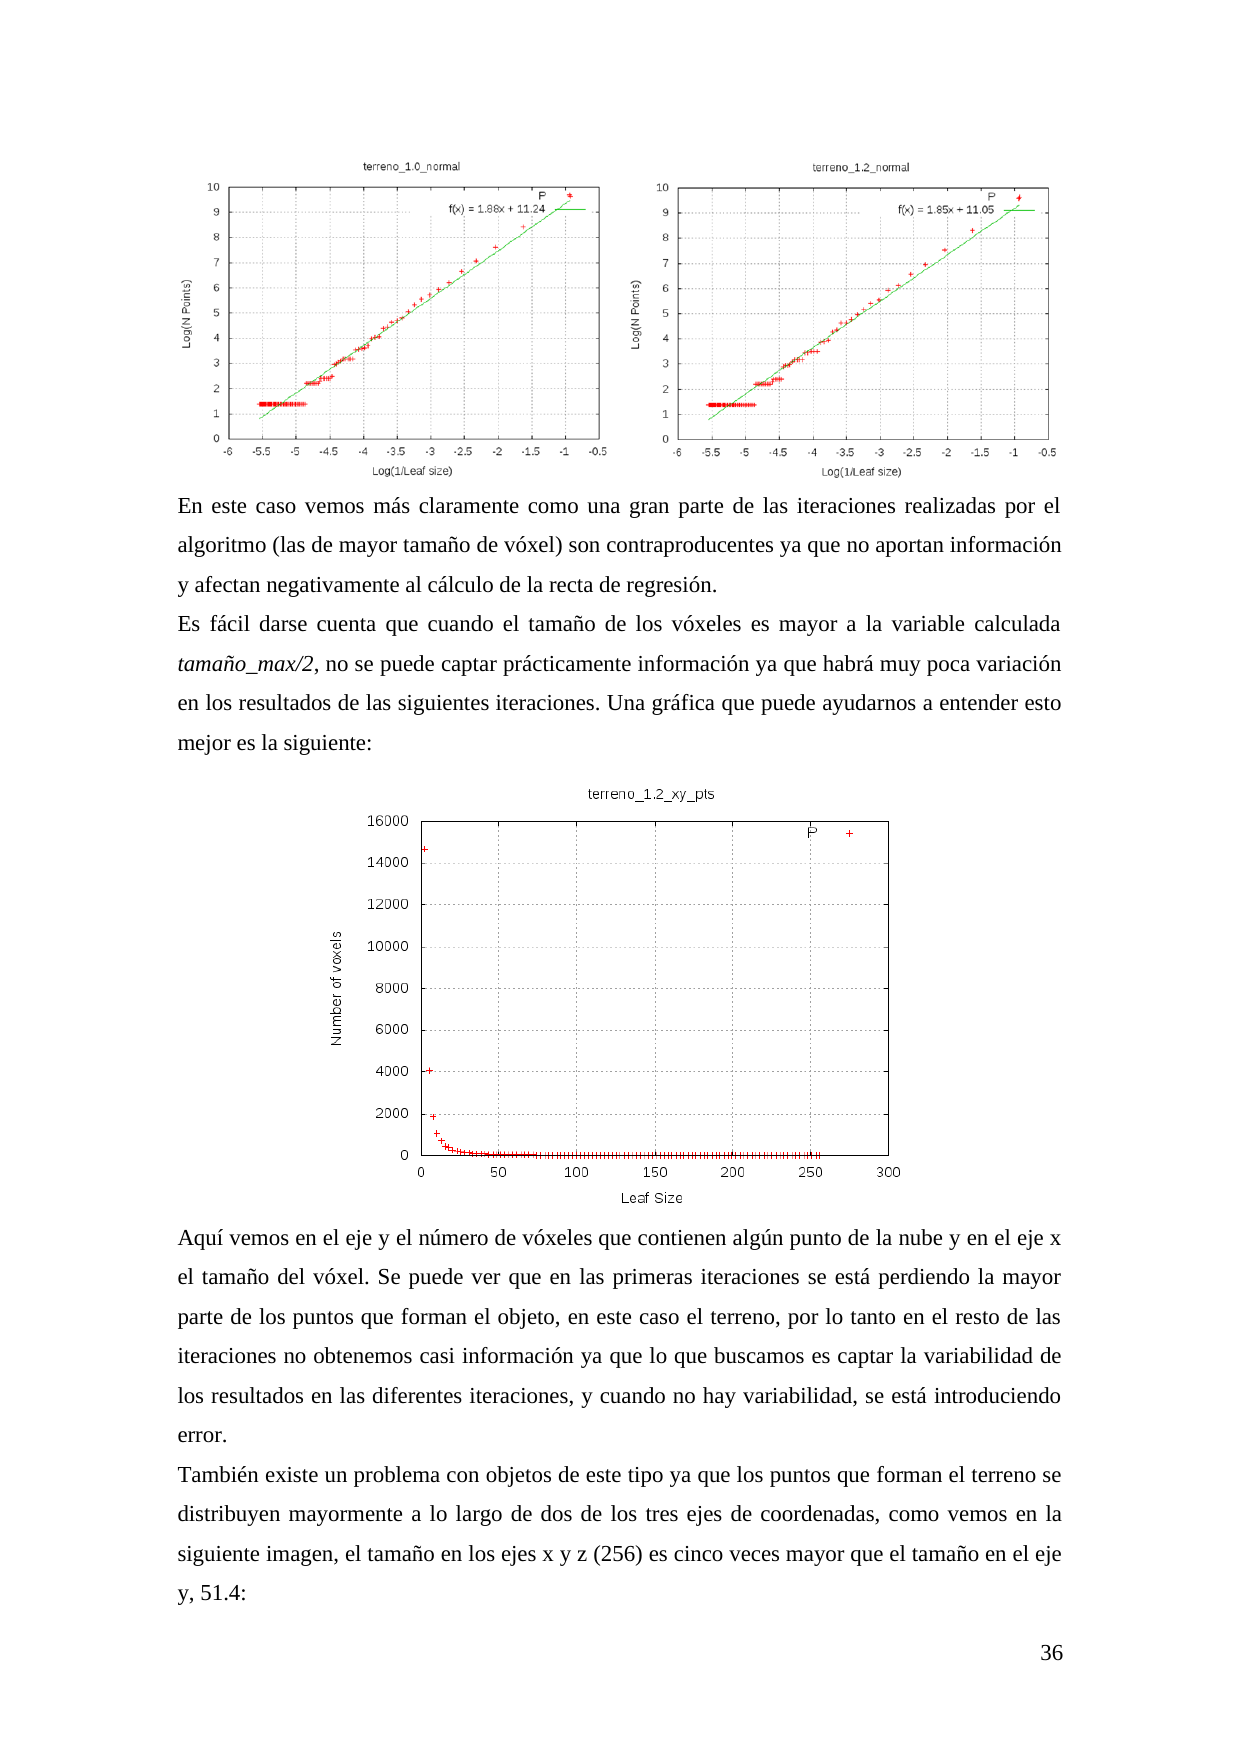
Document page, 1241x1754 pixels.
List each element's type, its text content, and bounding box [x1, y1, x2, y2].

text En este caso vemos más claramente como una gran parte de las iteraciones realizadas por el algoritmo (las de mayor tamaño de vóxel) son contraproducentes ya que no aportan información y afectan negativamente al cálculo de la recta de regresión. [177, 492, 1063, 597]
text Es fácil darse cuenta que cuando el tamaño de los vóxeles es mayor a la variable calculada tamaño_max/2, no se puede captar prácticamente información ya que habrá muy poca variación en los resultados de las siguientes iteraciones. Una gráfica que puede ayudarnos a entender esto mejor es la siguiente: [177, 610, 1063, 755]
text También existe un problema con objetos de este tipo ya que los puntos que forman el terreno se distribuyen mayormente a lo largo de dos de los tres ejes de coordenadas, como vemos en la siguiente imagen, el tamaño en los ejes x y z (256) es cinco veces mayor que el tamaño en el eje y, 51.4: [177, 1461, 1063, 1606]
picture [325, 768, 916, 1211]
text Aquí vemos en el eje y el número de vóxeles que contienen algún punto de la nube y en el eje x el tamaño del vóxel. Se puede ver que en las primeras iteraciones se está perdiendo la mayor parte de los puntos que forman el objeto, en este caso el terreno, por lo tanto en el resto de las iteraciones no obtenemos casi información ya que lo que buscamos es captar la variabilidad de los resultados en las diferentes iteraciones, y cuando no hay variabilidad, se está introduciendo error. [177, 1224, 1063, 1448]
picture [177, 147, 1056, 479]
